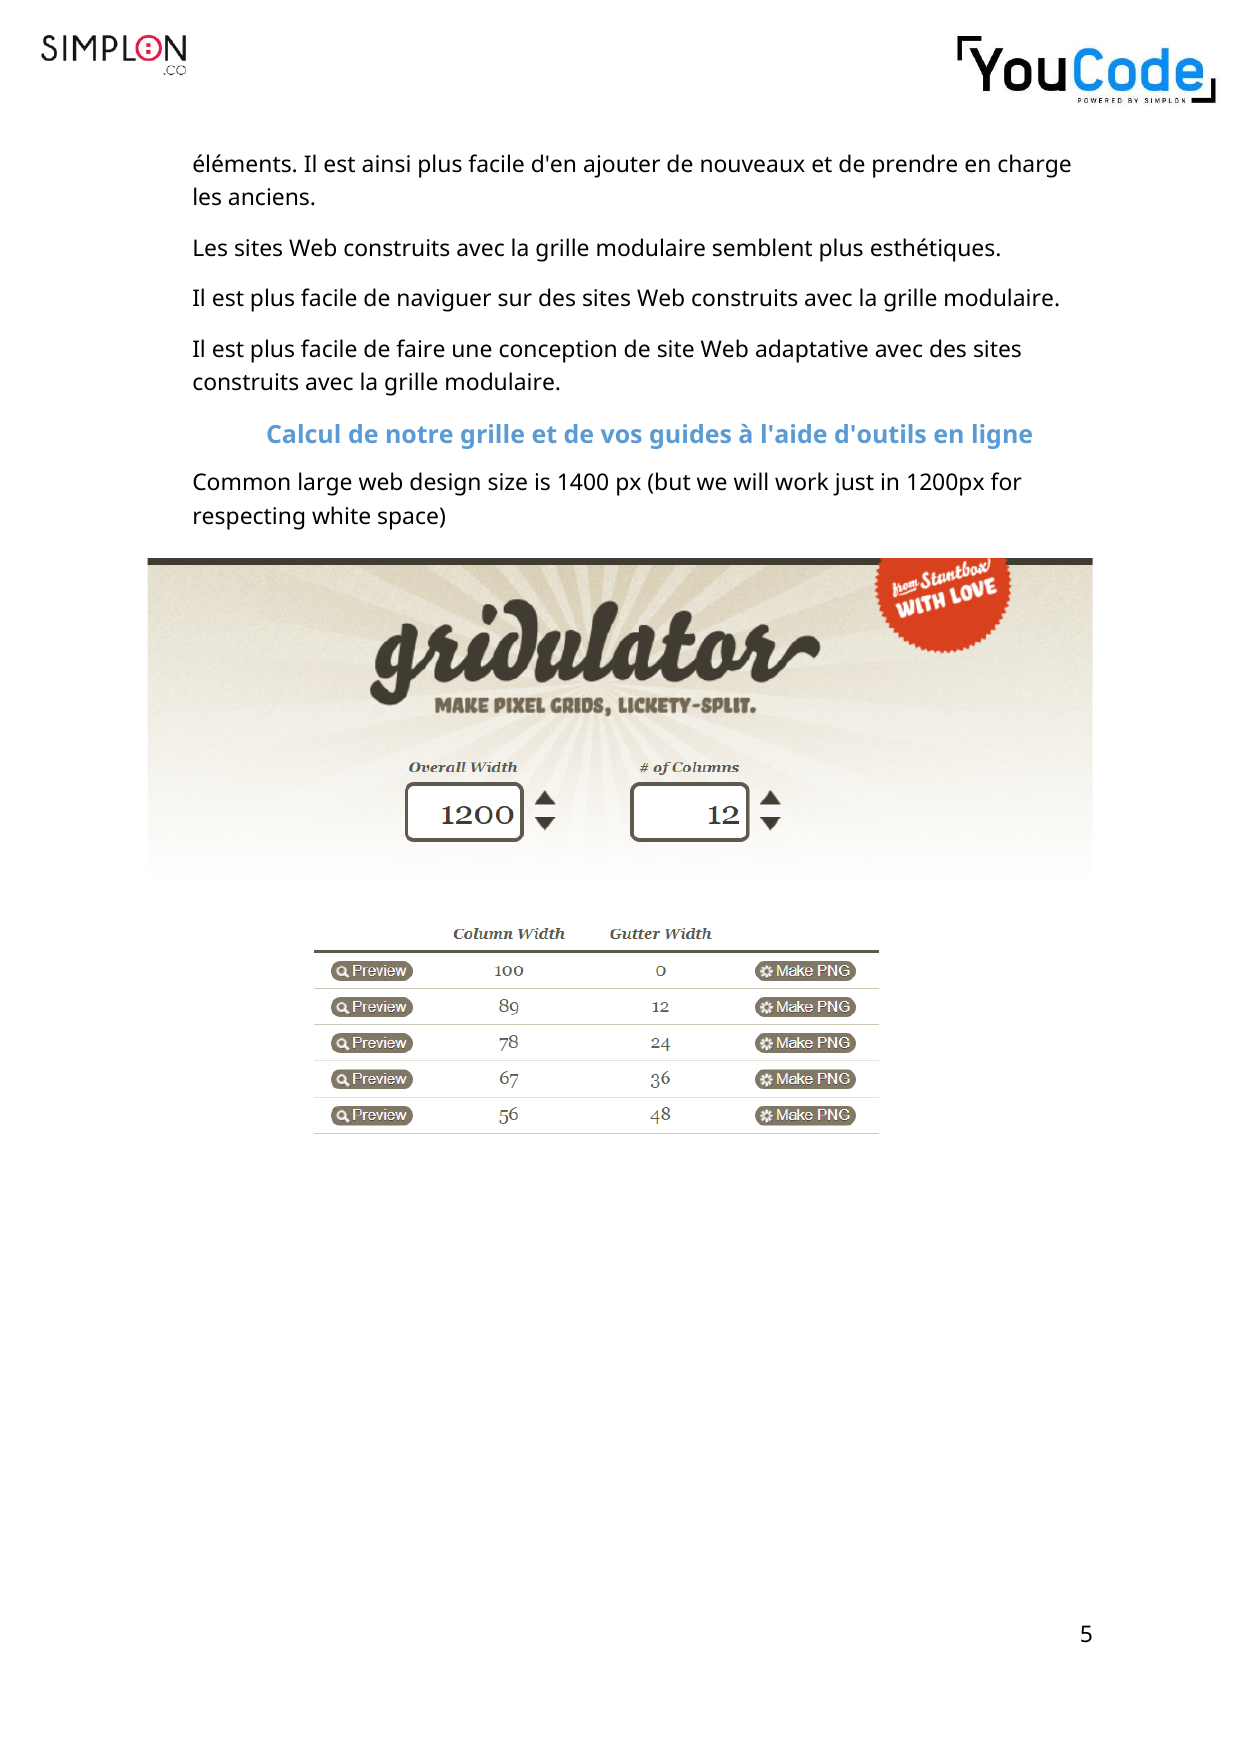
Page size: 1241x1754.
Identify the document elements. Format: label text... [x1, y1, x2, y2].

text Les sites Web construits avec la grille modulaire semblent plus esthétiques. [192, 232, 1093, 263]
text La grille modulaire permet d'aligner les éléments. Il est ainsi plus facile d'en ajouter de nouveaux et de prendre en charge les anciens. [192, 148, 1093, 213]
picture [147, 558, 1093, 1181]
text Il est plus facile de naviguer sur des sites Web construits avec la grille modulaire. [192, 282, 1093, 313]
text Common large web design size is 1400 px (but we will work just in 1200px for respecting white space) [192, 466, 1093, 531]
text Il est plus facile de faire une conception de site Web adaptative avec des sites construits avec la grille modulaire. [192, 333, 1093, 398]
picture [35, 0, 196, 107]
subtitle Calcul de notre grille et de vos guides à l'aide d'outils en ligne [266, 417, 1093, 451]
